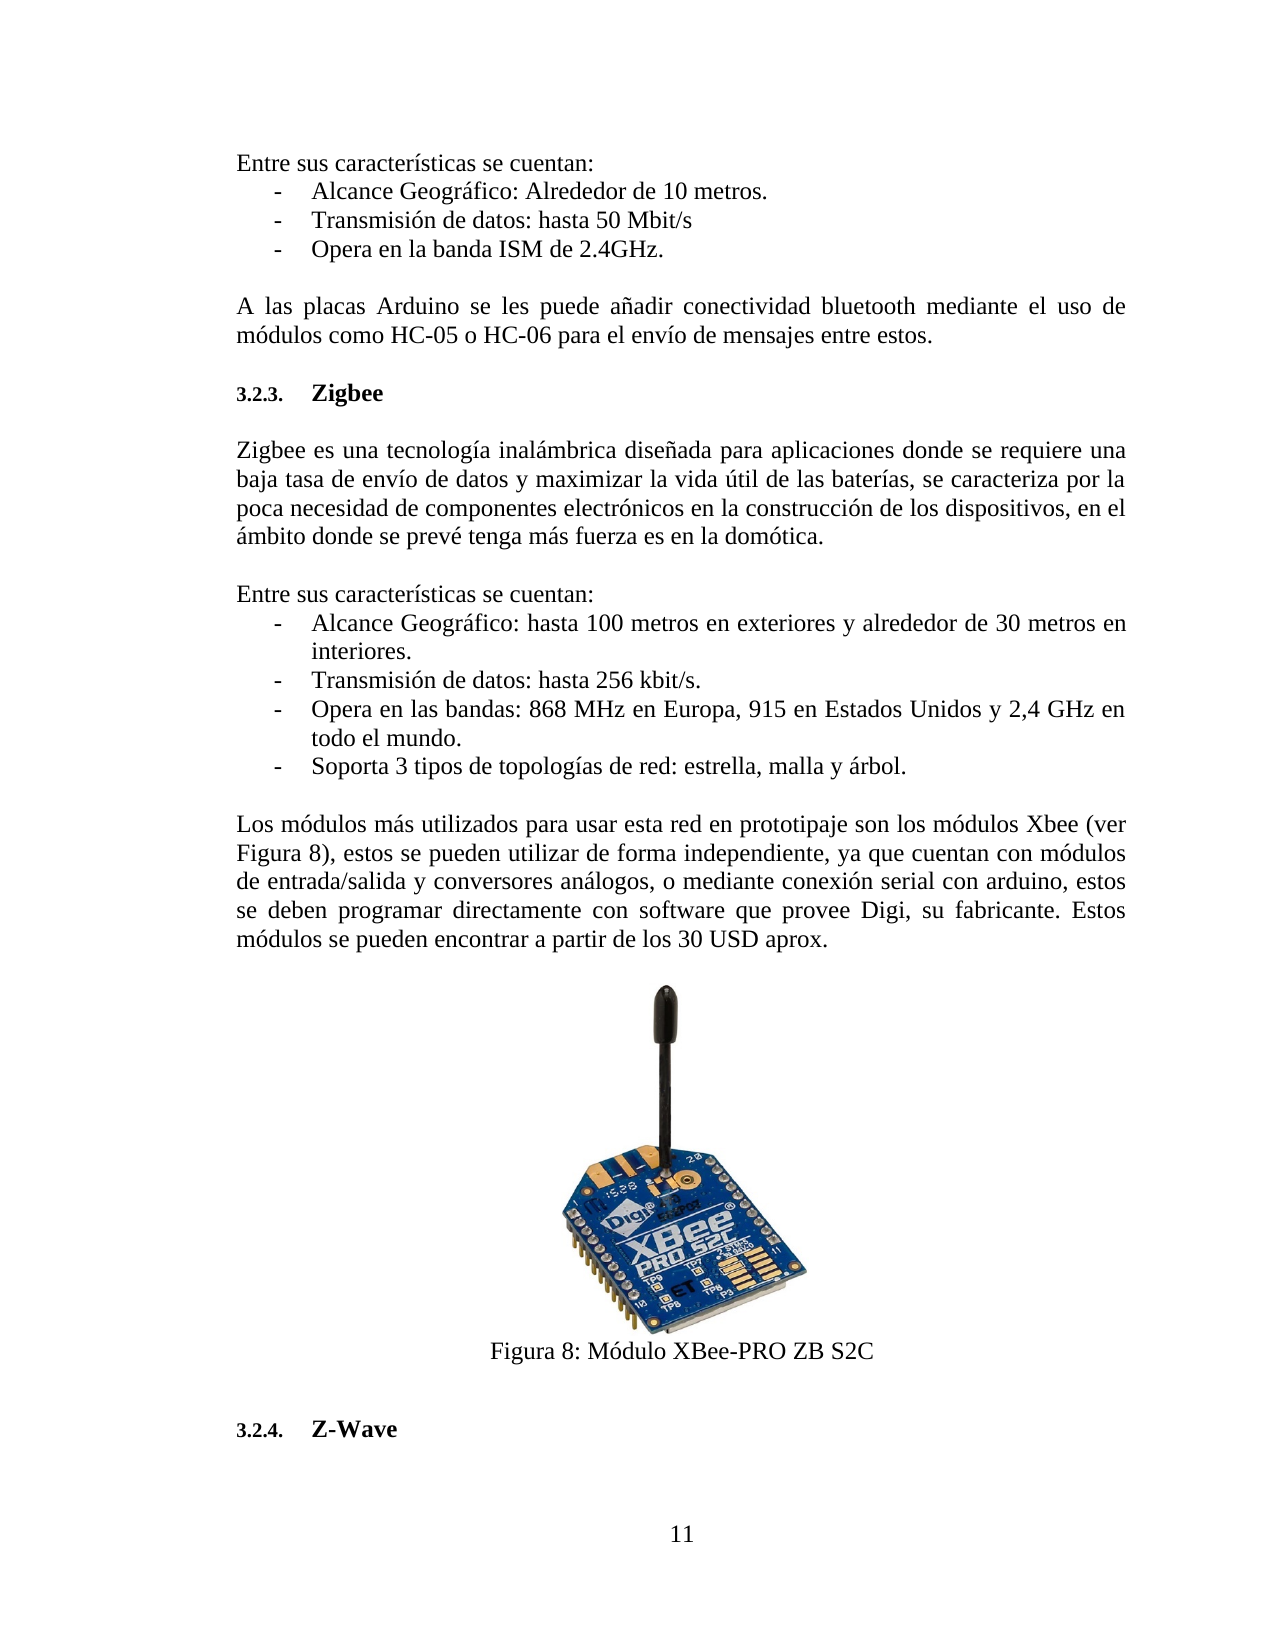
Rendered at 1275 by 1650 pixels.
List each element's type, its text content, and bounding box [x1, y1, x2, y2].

list Z-Wave [236, 1414, 1127, 1443]
picture [554, 981, 810, 1336]
text Zigbee es una tecnología inalámbrica diseñada para aplicaciones donde se requiere una baja tasa de envío de datos y maximizar la vida útil de las baterías, se caracteriza por la poca necesidad de componentes electrónicos en la construcción de los dispositivos, en el ámbito donde se prevé tenga más fuerza es en la domótica. [236, 435, 1127, 550]
text A las placas Arduino se les puede añadir conectividad bluetooth mediante el uso de módulos como HC-05 o HC-06 para el envío de mensajes entre estos. [236, 291, 1127, 349]
list Transmisión de datos: hasta 50 Mbit/s [274, 205, 1127, 234]
text Entre sus características se cuentan: [236, 579, 1127, 608]
list Alcance Geográfico: Alrededor de 10 metros. [274, 176, 1127, 205]
list Transmisión de datos: hasta 256 kbit/s. [274, 665, 1127, 694]
list Soporta 3 tipos de topologías de red: estrella, malla y árbol. [274, 751, 1127, 780]
list Opera en la banda ISM de 2.4GHz. [274, 234, 1127, 263]
list Opera en las bandas: 868 MHz en Europa, 915 en Estados Unidos y 2,4 GHz en todo el mundo. [274, 694, 1127, 751]
list Zigbee [236, 378, 1127, 406]
list Alcance Geográfico: hasta 100 metros en exteriores y alrededor de 30 metros en interiores. [274, 608, 1127, 665]
text Figura 8: Módulo XBee-PRO ZB S2C [236, 1336, 1127, 1364]
text Los módulos más utilizados para usar esta red en prototipaje son los módulos Xbee (ver Figura 8), estos se pueden utilizar de forma independiente, ya que cuentan con módulos de entrada/salida y conversores análogos, o mediante conexión serial con arduino, estos se deben programar directamente con software que provee Digi, su fabricante. Estos módulos se pueden encontrar a partir de los 30 USD aprox. [236, 809, 1127, 953]
text Entre sus características se cuentan: [236, 148, 1127, 176]
